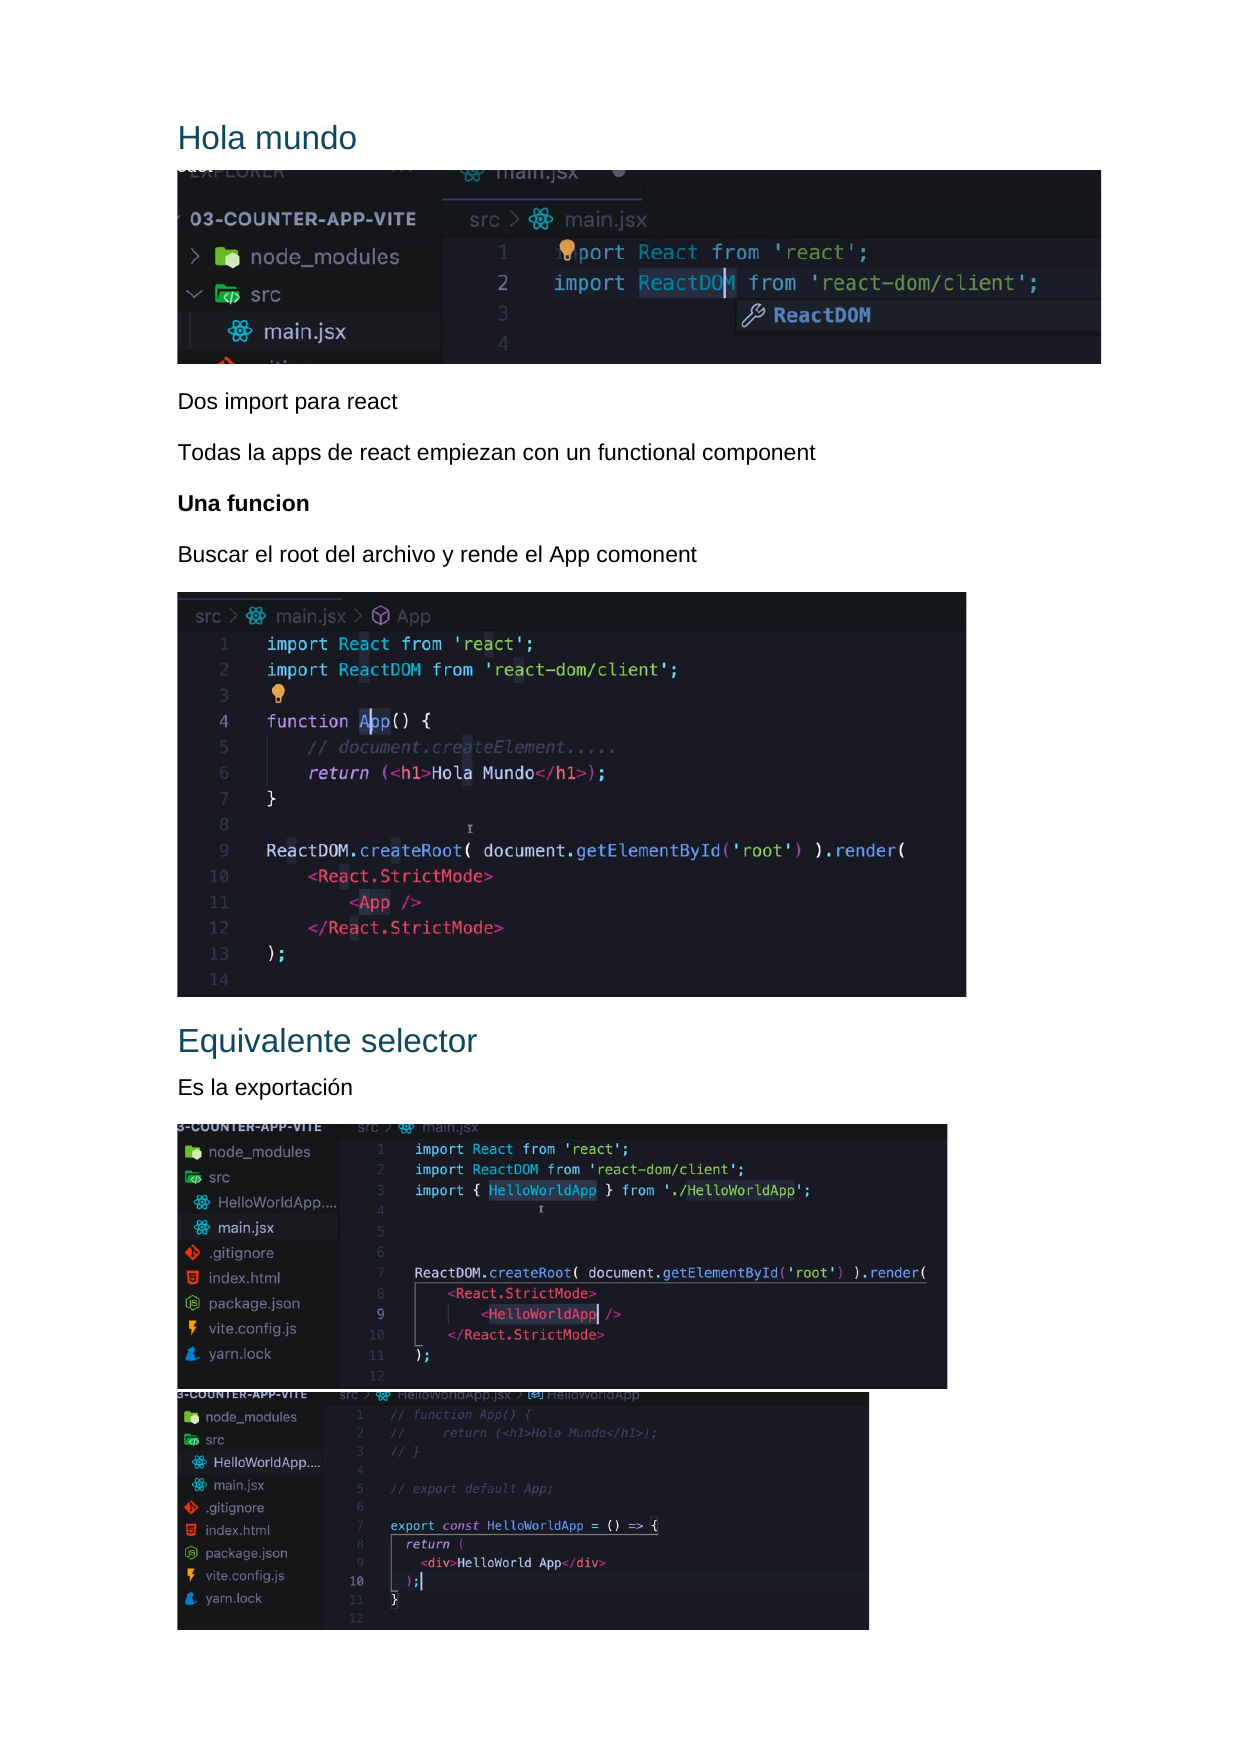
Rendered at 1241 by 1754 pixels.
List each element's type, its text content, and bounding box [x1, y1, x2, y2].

picture [177, 1392, 870, 1630]
picture [177, 1124, 948, 1389]
text Una funcion [177, 490, 1152, 516]
text Todas la apps de react empiezan con un functional component [177, 439, 1152, 465]
text Dos import para react [177, 388, 1152, 414]
picture [177, 170, 1102, 364]
subtitle Equivalente selector [177, 1021, 1152, 1059]
subtitle Hola mundo [177, 118, 1152, 157]
picture [177, 592, 967, 997]
text Es la exportación [177, 1073, 1152, 1100]
text Buscar el root del archivo y rende el App comonent [177, 541, 1152, 567]
